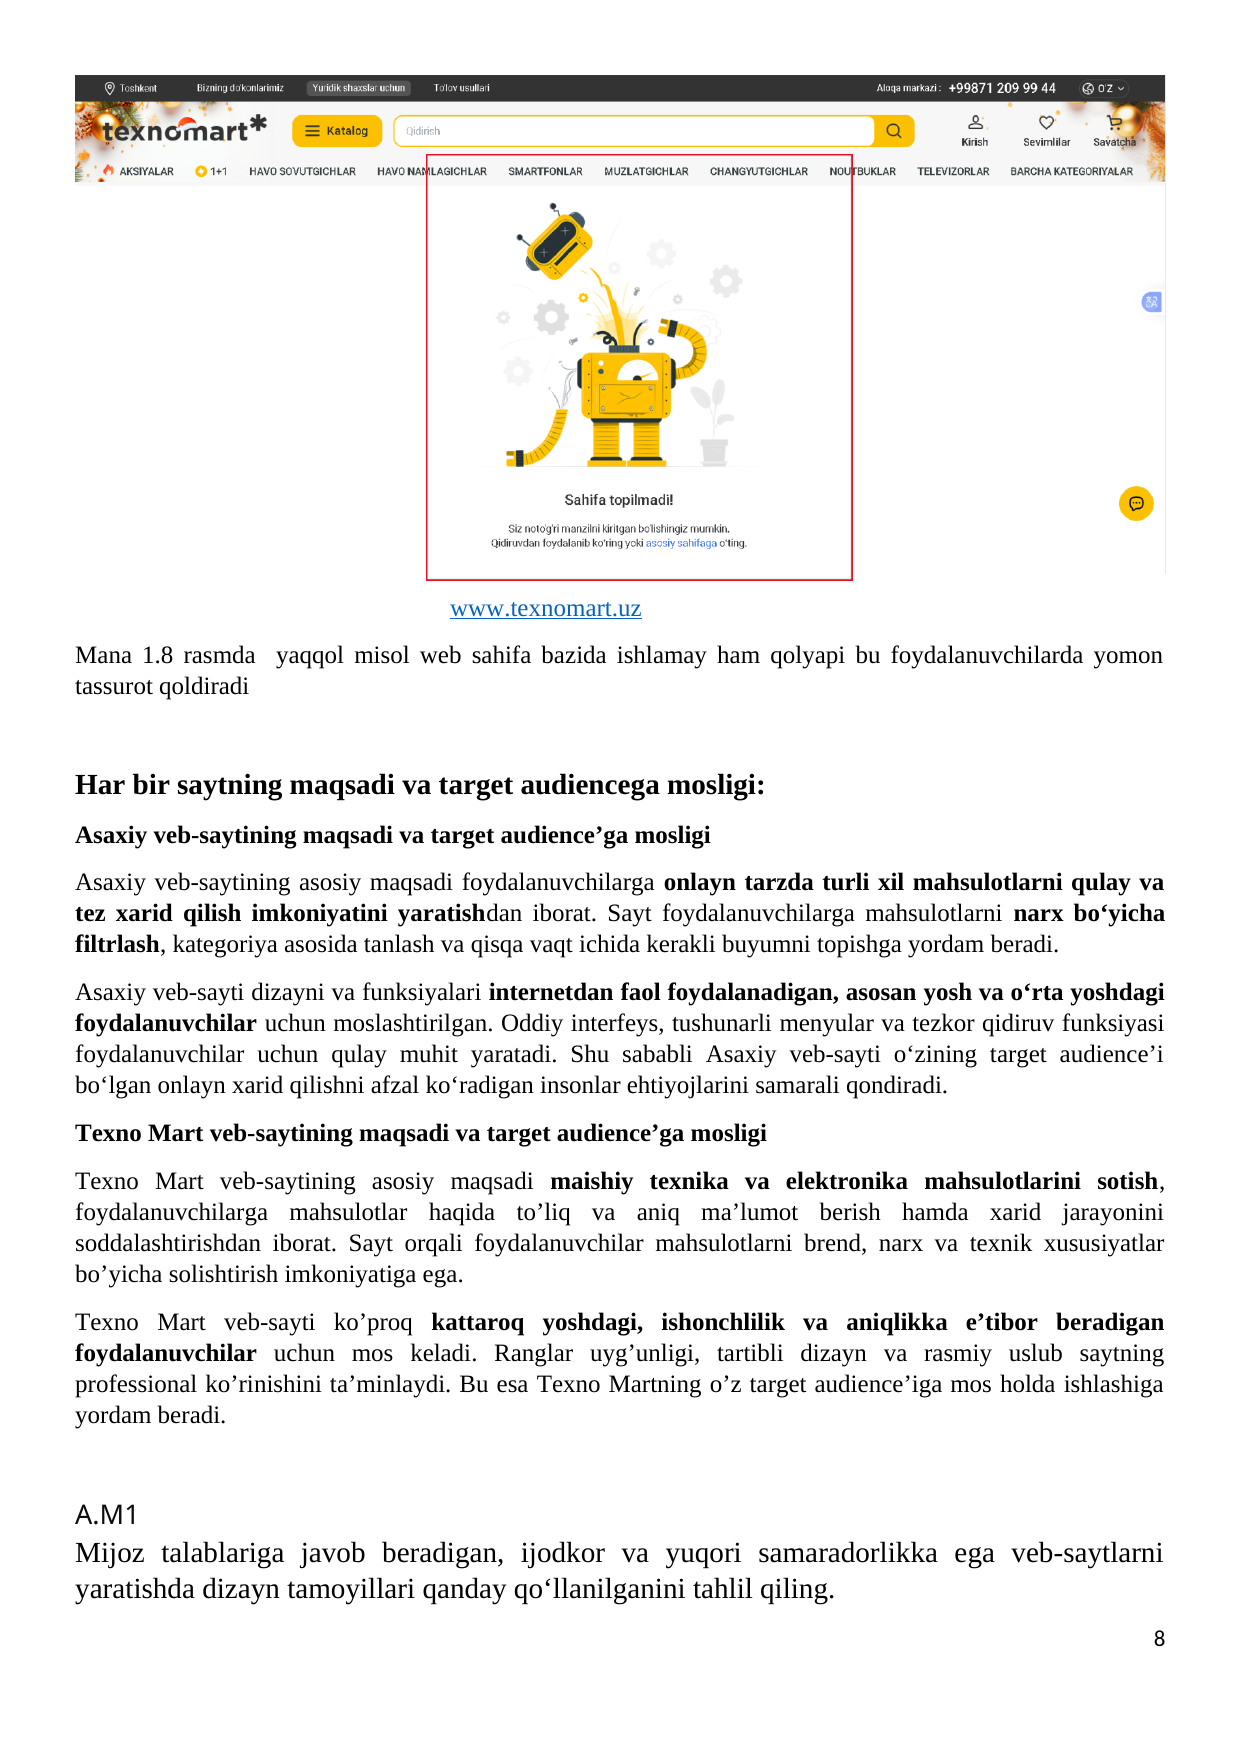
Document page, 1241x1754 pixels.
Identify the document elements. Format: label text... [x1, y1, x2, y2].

subtitle A.M1 [75, 1495, 1165, 1532]
text Asaxiy veb-sayti dizayni va funksiyalari internetdan faol foydalanadigan, asosan yosh va o‘rta yoshdagi foydalanuvchilar uchun moslashtirilgan. Oddiy interfeys, tushunarli menyular va tezkor qidiruv funksiyasi foydalanuvchilar uchun qulay muhit yaratadi. Shu sababli Asaxiy veb-sayti o‘zining target audience’i bo‘lgan onlayn xarid qilishni afzal ko‘radigan insonlar ehtiyojlarini samarali qondiradi. [75, 977, 1165, 1099]
text Texno Mart veb-sayti ko’proq kattaroq yoshdagi, ishonchlilik va aniqlikka e’tibor beradigan foydalanuvchilar uchun mos keladi. Ranglar uyg’unligi, tartibli dizayn va rasmiy uslub saytning professional ko’rinishini ta’minlaydi. Bu esa Texno Martning o’z target audience’iga mos holda ishlashiga yordam beradi. [75, 1307, 1165, 1428]
text Asaxiy veb-saytining maqsadi va target audience’ga mosligi [75, 820, 1165, 848]
picture [75, 75, 1166, 581]
text Texno Mart veb-saytining maqsadi va target audience’ga mosligi [75, 1118, 1165, 1147]
text Texno Mart veb-saytining asosiy maqsadi maishiy texnika va elektronika mahsulotlarini sotish, foydalanuvchilarga mahsulotlar haqida to’liq va aniq ma’lumot berish hamda xarid jarayonini soddalashtirishdan iborat. Sayt orqali foydalanuvchilar mahsulotlarni brend, narx va texnik xususiyatlar bo’yicha solishtirish imkoniyatiga ega. [75, 1166, 1165, 1288]
text Asaxiy veb-saytining asosiy maqsadi foydalanuvchilarga onlayn tarzda turli xil mahsulotlarni qulay va tez xarid qilish imkoniyatini yaratishdan iborat. Sayt foydalanuvchilarga mahsulotlarni narx bo‘yicha filtrlash, kategoriya asosida tanlash va qisqa vaqt ichida kerakli buyumni topishga yordam beradi. [75, 867, 1165, 958]
text Mijoz talablariga javob beradigan, ijodkor va yuqori samaradorlikka ega veb-saytlarni yaratishda dizayn tamoyillari qanday qo‘llanilganini tahlil qiling. [75, 1535, 1165, 1604]
text Mana 1.8 rasmda yaqqol misol web sahifa bazida ishlamay ham qolyapi bu foydalanuvchilarda yomon tassurot qoldiradi [75, 640, 1165, 700]
text www.texnomart.uz [75, 593, 1165, 621]
text Har bir saytning maqsadi va target audiencega mosligi: [75, 767, 1165, 800]
